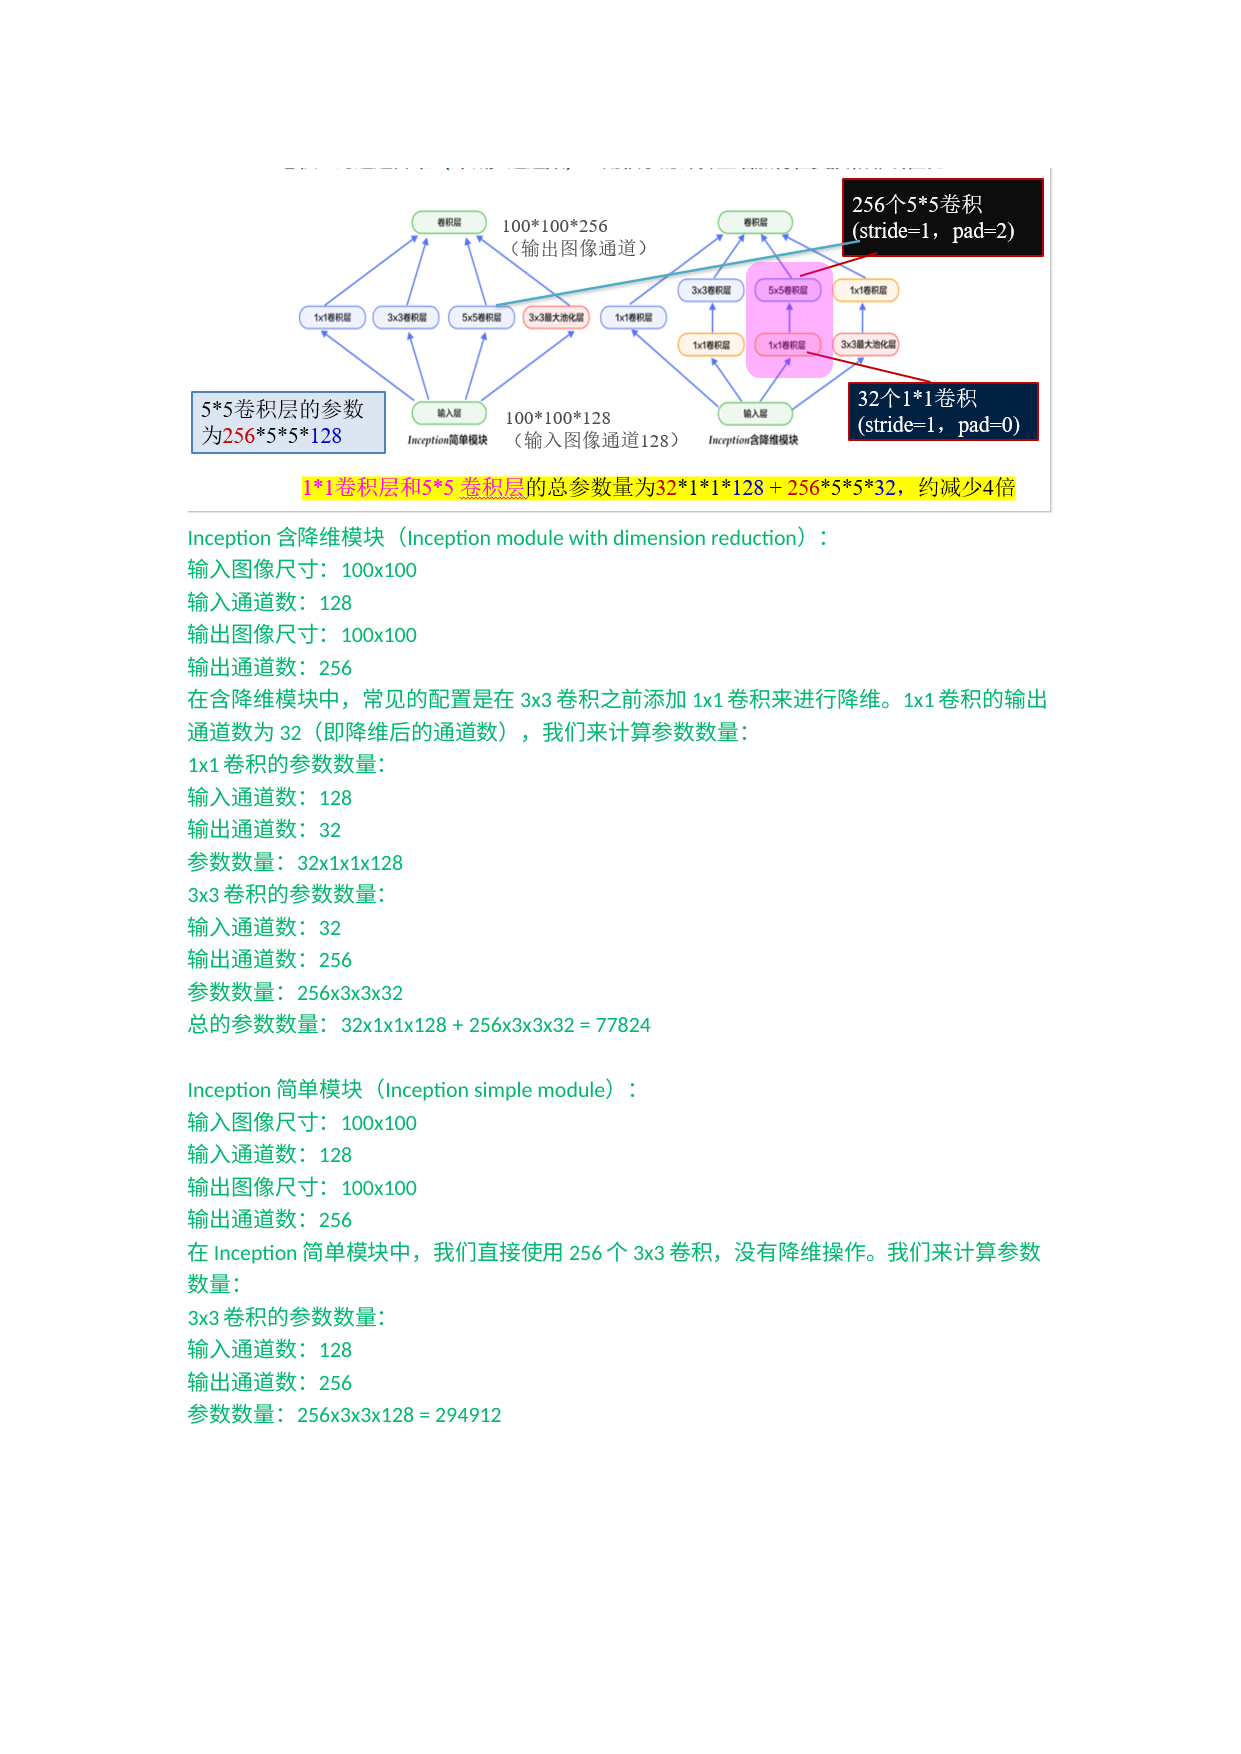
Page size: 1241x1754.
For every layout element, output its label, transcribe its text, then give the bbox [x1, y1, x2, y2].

text 输出通道数：256 [187, 942, 1053, 974]
text 输出图像尺寸：100x100 [187, 1169, 1053, 1202]
text 输出通道数：256 [187, 1202, 1053, 1234]
text 输出通道数：32 [187, 812, 1053, 844]
text 总的参数数量：32x1x1x128 + 256x3x3x32 = 77824 [187, 1007, 1053, 1039]
text 输入通道数：32 [187, 909, 1053, 942]
text 输入图像尺寸：100x100 [187, 1104, 1053, 1137]
text 参数数量：256x3x3x32 [187, 974, 1053, 1007]
text Inception简单模块（Inception simple module）： [187, 1072, 1053, 1104]
text 输入通道数：128 [187, 1137, 1053, 1169]
text 3x3卷积的参数数量： [187, 877, 1053, 909]
text 输入通道数：128 [187, 779, 1053, 812]
text 输出通道数：256 [187, 649, 1053, 682]
text 输入通道数：128 [187, 1332, 1053, 1364]
text 输出通道数：256 [187, 1364, 1053, 1397]
text 参数数量：256x3x3x128 = 294912 [187, 1397, 1053, 1429]
text 输出图像尺寸：100x100 [187, 617, 1053, 649]
text 参数数量：32x1x1x128 [187, 844, 1053, 877]
text Inception含降维模块（Inception module with dimension reduction）： [187, 519, 1053, 552]
text 输入通道数：128 [187, 584, 1053, 617]
text 3x3卷积的参数数量： [187, 1299, 1053, 1332]
picture [187, 168, 1053, 513]
text 在含降维模块中，常见的配置是在3x3卷积之前添加1x1卷积来进行降维。1x1卷积的输出通道数为32（即降维后的通道数），我们来计算参数数量： [187, 682, 1053, 747]
text 1x1卷积的参数数量： [187, 747, 1053, 779]
text 输入图像尺寸：100x100 [187, 552, 1053, 584]
text 在Inception简单模块中，我们直接使用256个3x3卷积，没有降维操作。我们来计算参数数量： [187, 1234, 1053, 1299]
